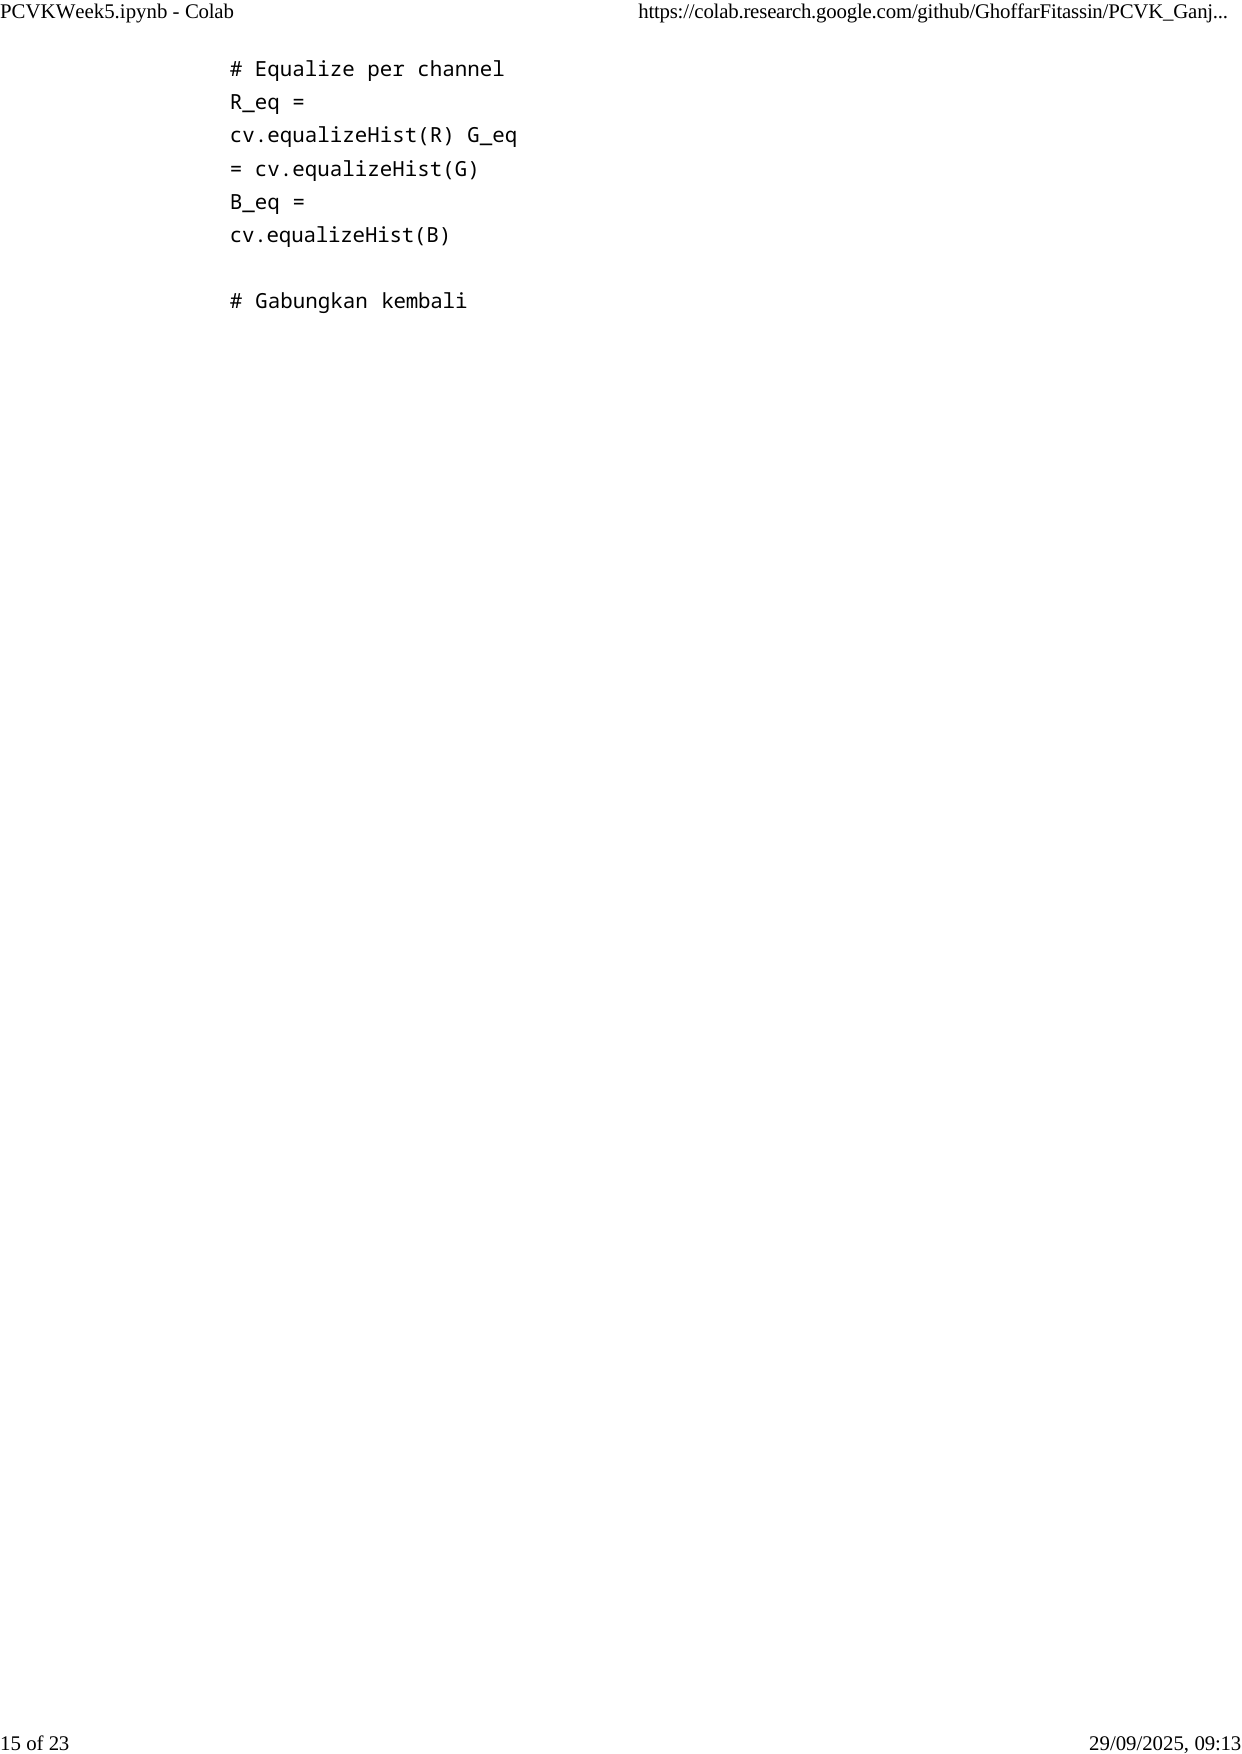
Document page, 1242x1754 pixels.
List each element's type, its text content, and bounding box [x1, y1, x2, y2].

text # Gabungkan kembali [229, 286, 1168, 315]
text # Equalize per channel R_eq = cv.equalizeHist(R) G_eq = cv.equalizeHist(G) B_eq = cv.equalizeHist(B) [229, 54, 525, 249]
